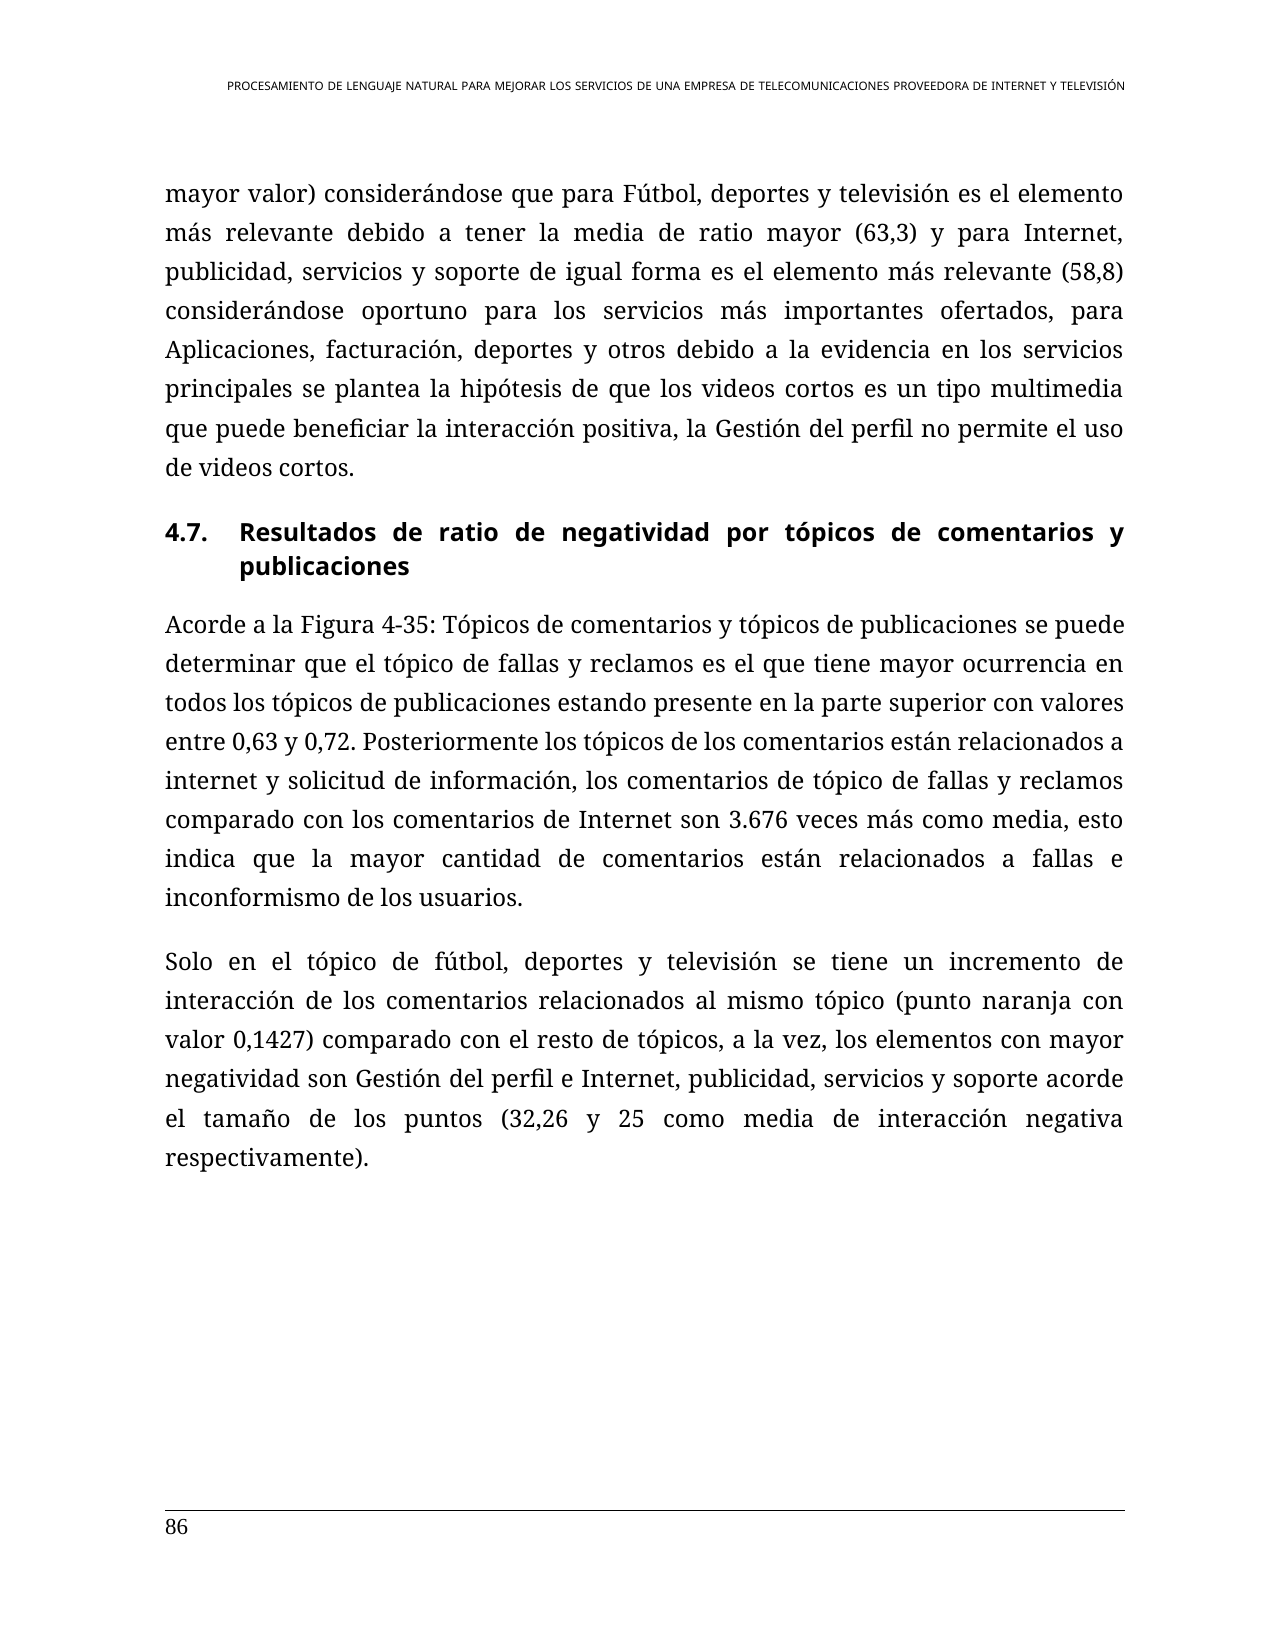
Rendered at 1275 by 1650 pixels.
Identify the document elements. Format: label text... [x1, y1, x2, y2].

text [165, 177, 1125, 483]
subtitle Resultados de ratio de negatividad por tópicos de comentarios y publicaciones [165, 514, 1125, 583]
text Solo en el tópico de fútbol, deportes y televisión se tiene un incremento de interacción de los comentarios relacionados al mismo tópico (punto naranja con valor 0,1427) comparado con el resto de tópicos, a la vez, los elementos con mayor negatividad son Gestión del perfil e Internet, publicidad, servicios y soporte acorde el tamaño de los puntos (32,26 y 25 como media de interacción negativa respectivamente). [165, 945, 1125, 1173]
